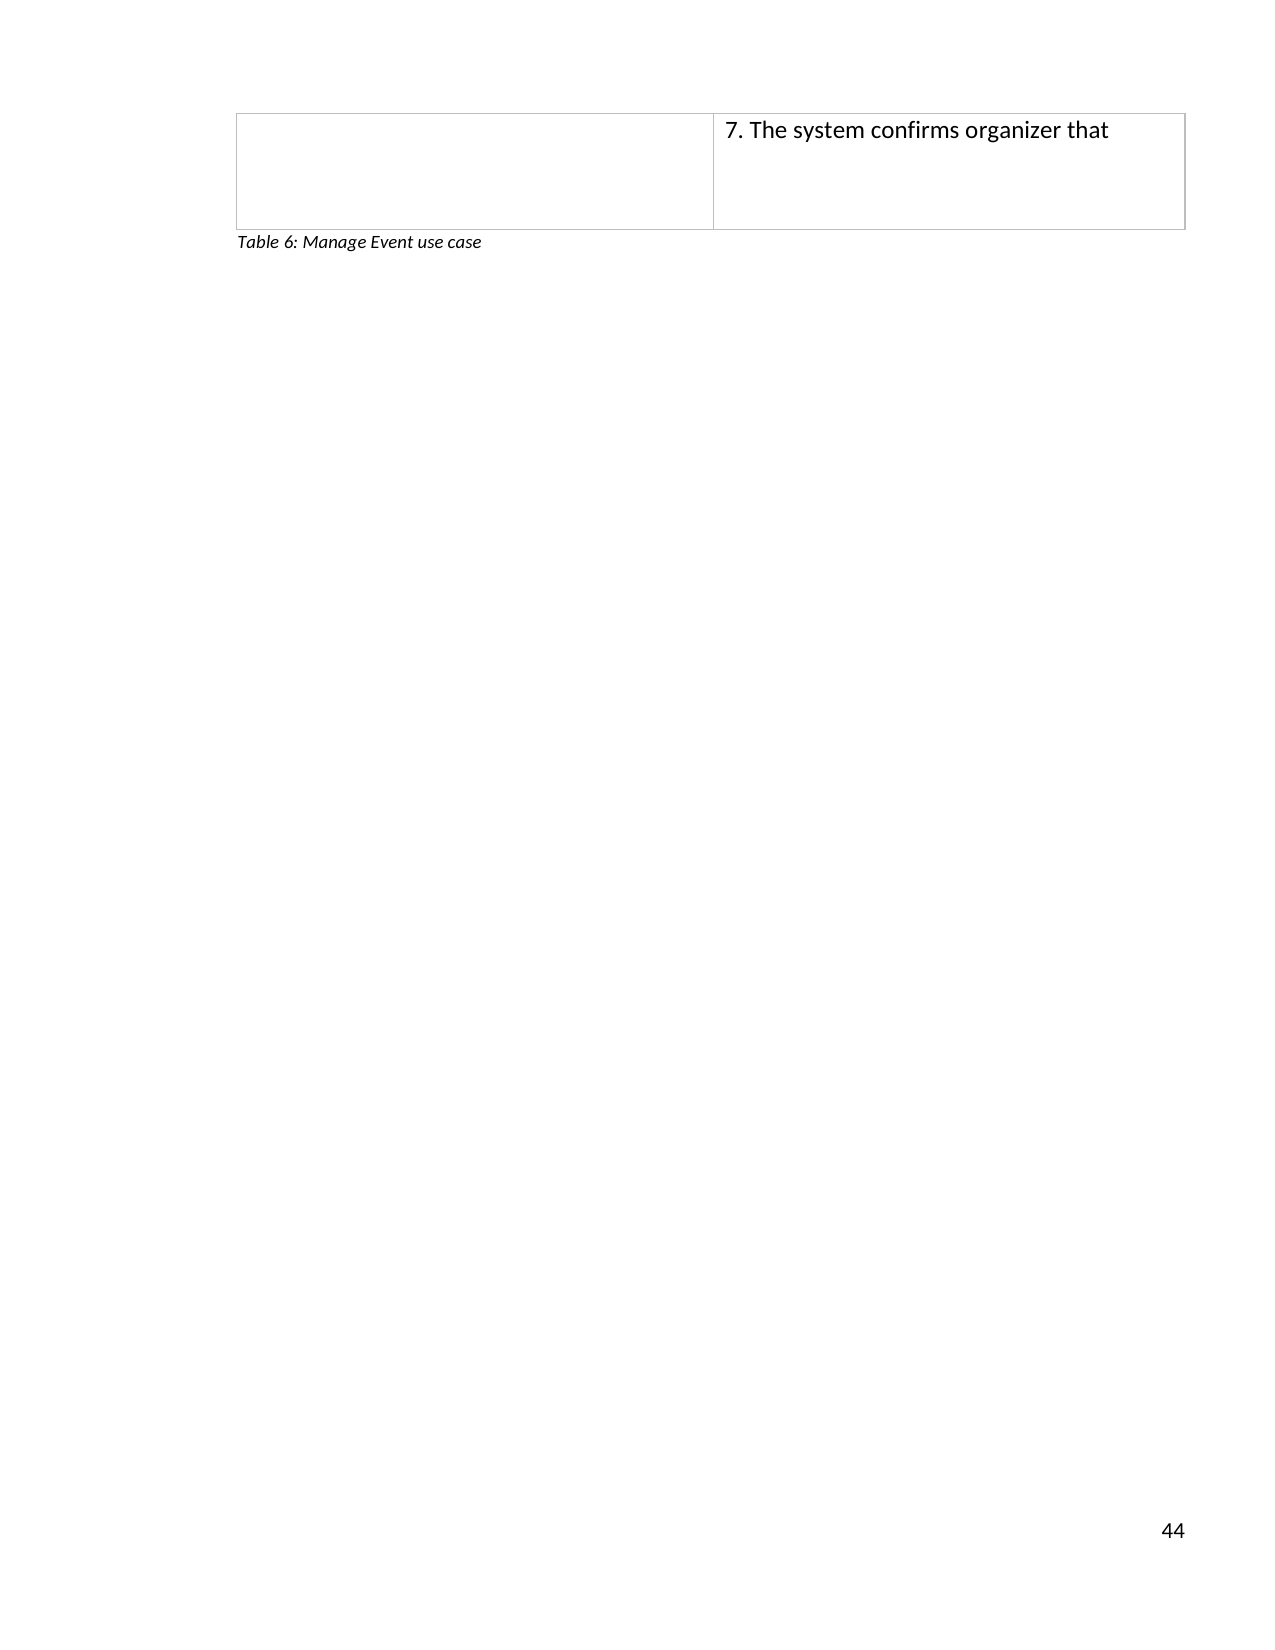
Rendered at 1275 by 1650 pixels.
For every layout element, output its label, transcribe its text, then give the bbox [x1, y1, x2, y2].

table_cell 7. The system confirms organizer that delete sub event process done successfully. [714, 114, 1184, 229]
table_cell [237, 114, 713, 229]
text Table 6: Manage Event use case [237, 230, 1198, 254]
